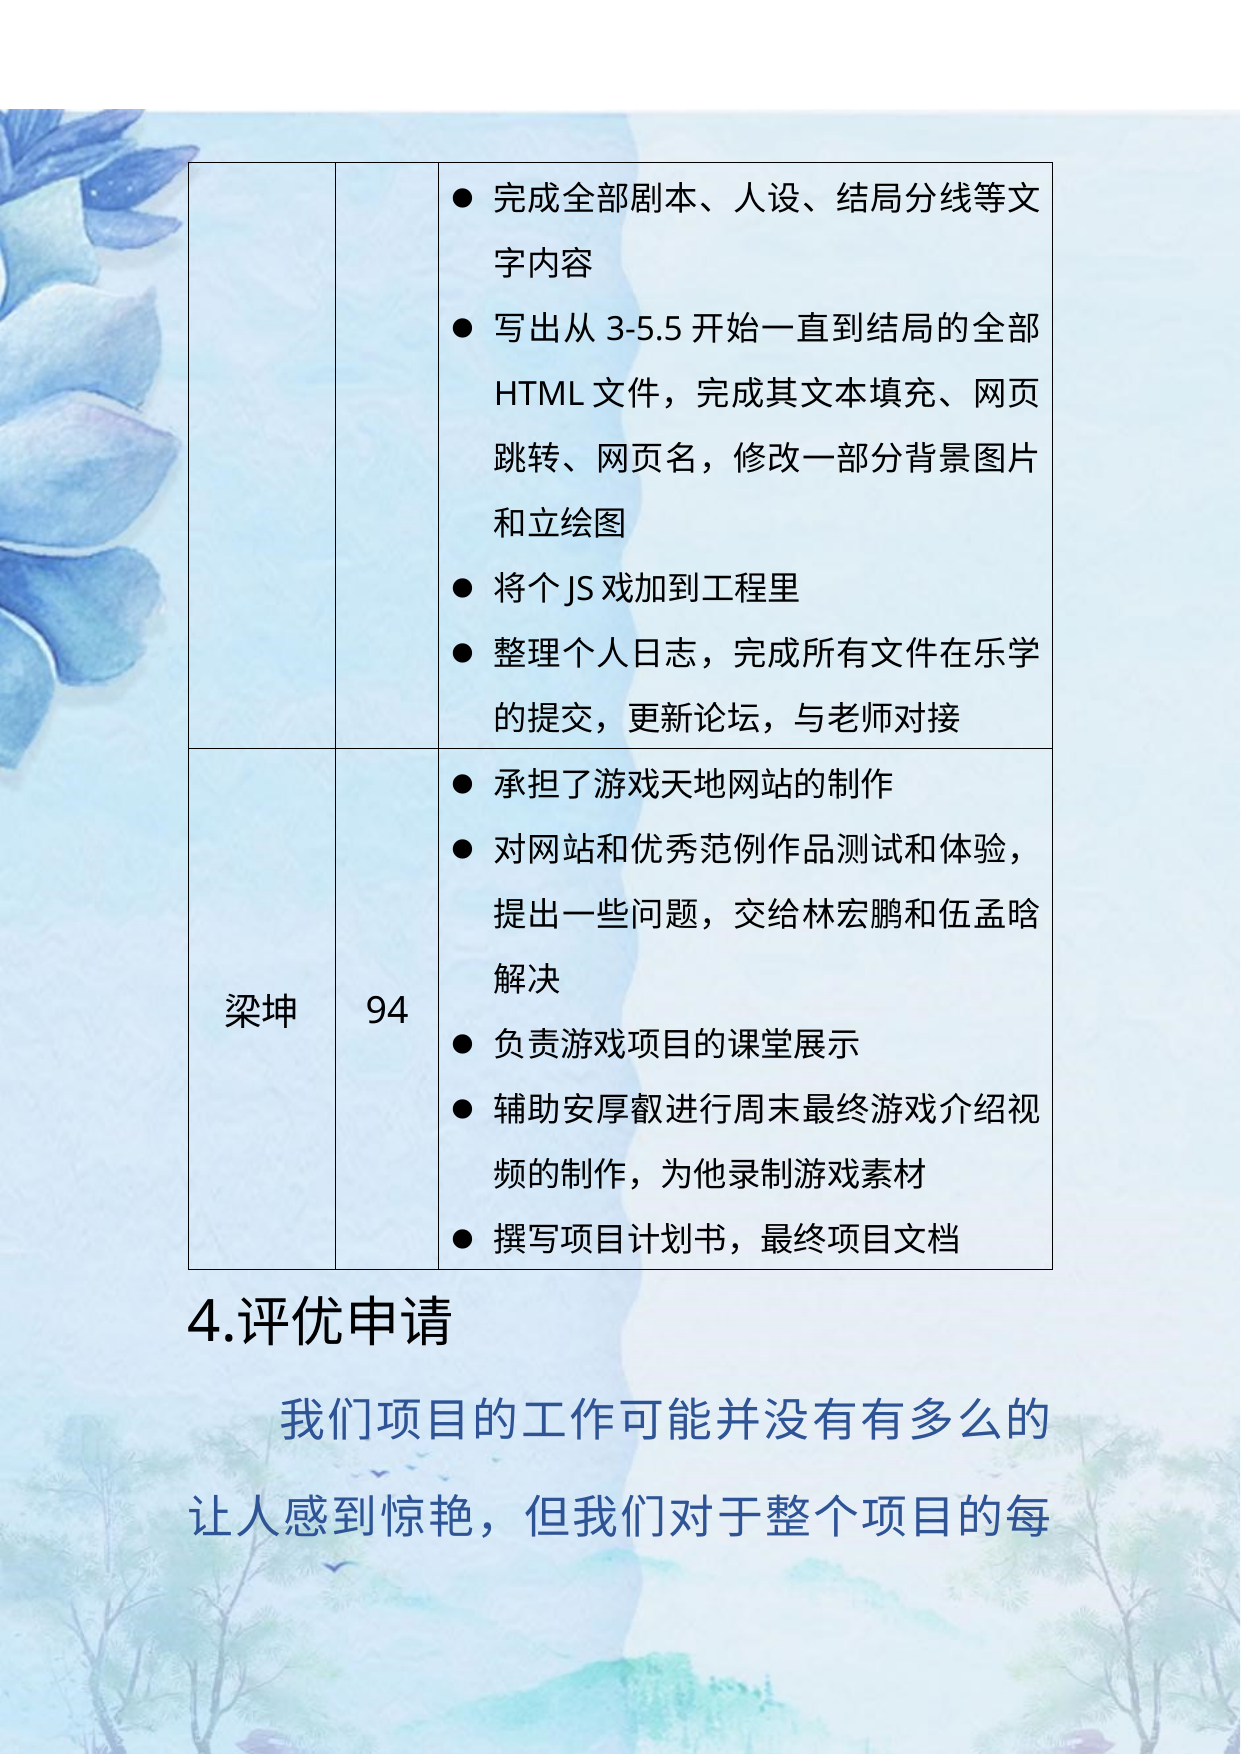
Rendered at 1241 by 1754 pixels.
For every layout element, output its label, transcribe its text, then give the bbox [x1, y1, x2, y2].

table_cell 梁坤 [189, 749, 335, 1269]
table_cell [439, 163, 1052, 748]
table_cell 邹莹 [189, 163, 335, 748]
picture [0, 109, 1241, 1754]
table_cell 99 [336, 163, 438, 748]
text 4.评优申请 [187, 1270, 1053, 1368]
table_cell 承担了游戏天地网站的制作 对网站和优秀范例作品测试和体验，提出一些问题，交给林宏鹏和伍孟晗解决 负责游戏项目的课堂展示 辅助安厚叡进行周末最终游戏介绍视频的制作，为他录制游戏素材 撰写项目计划书，最终项目文档 [439, 749, 1052, 1269]
table_cell 94 [336, 749, 438, 1269]
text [187, 1368, 1053, 1563]
